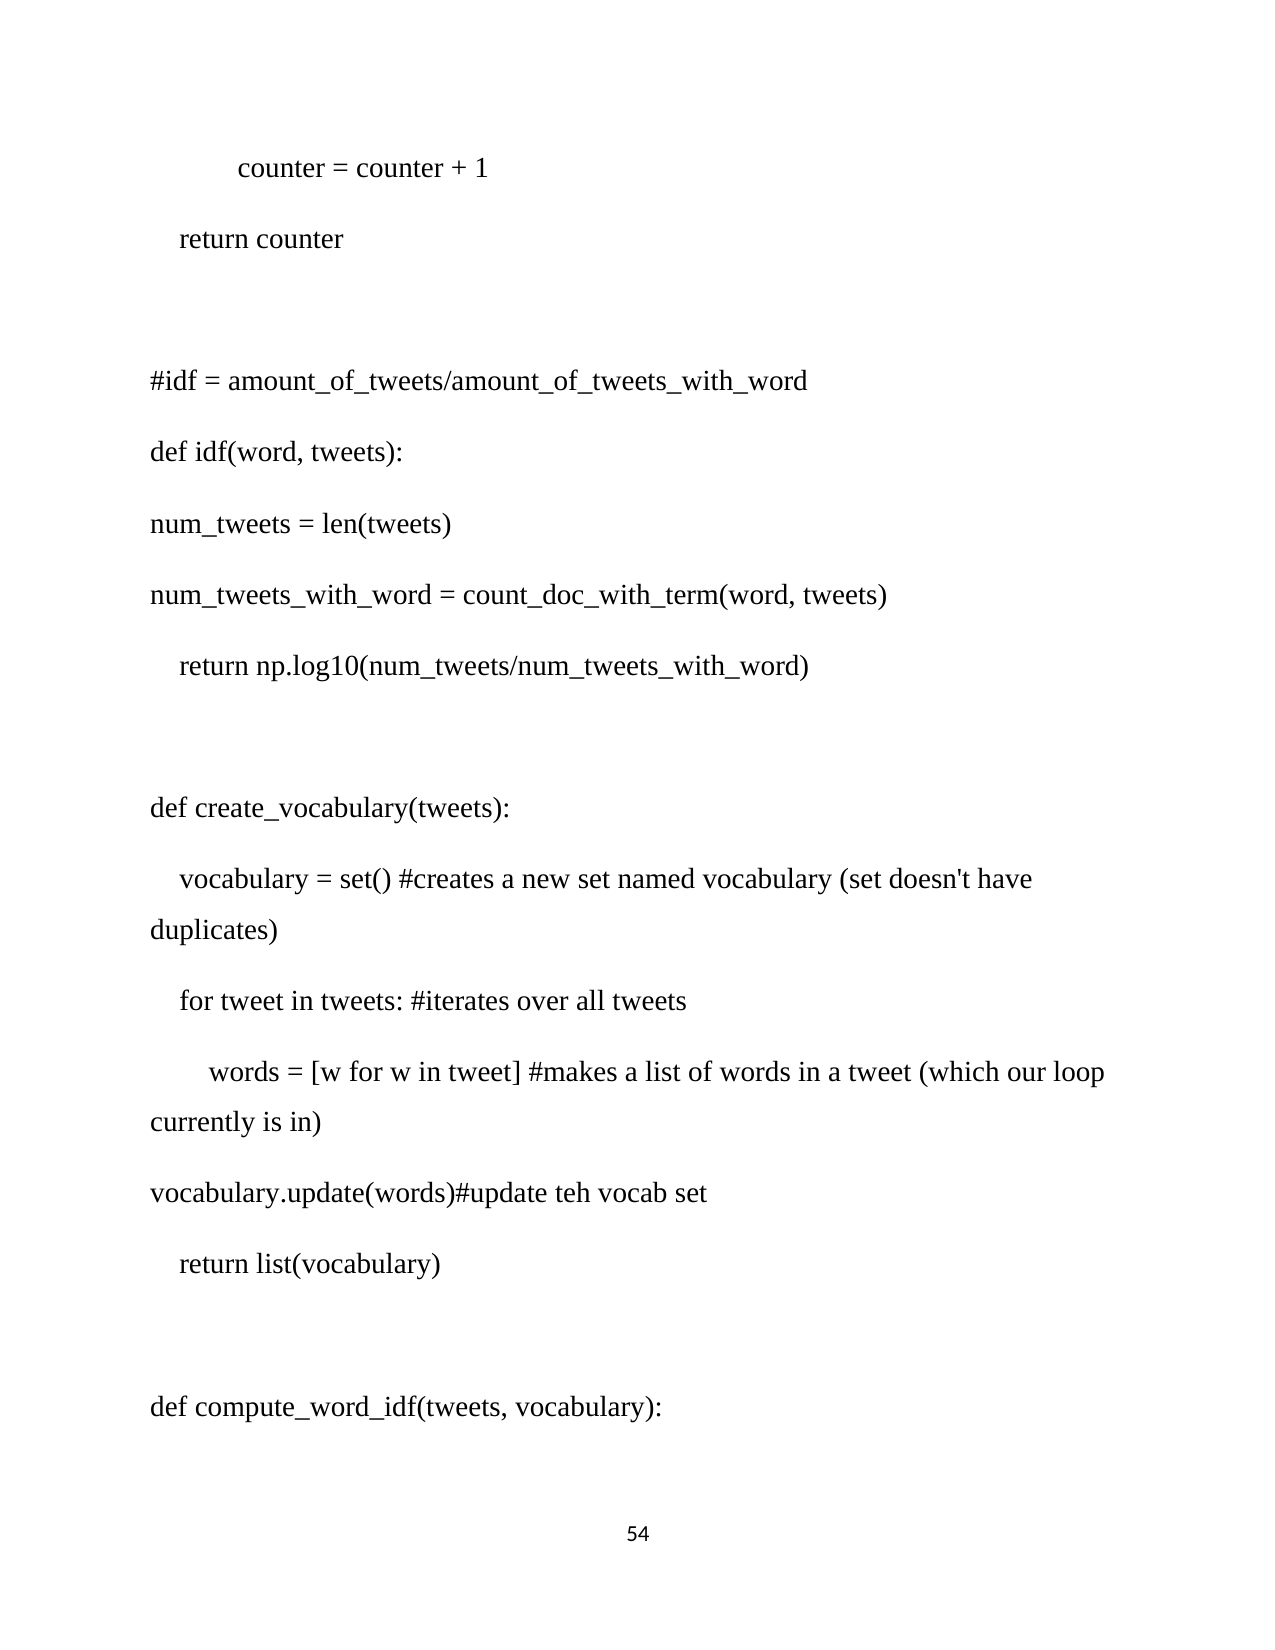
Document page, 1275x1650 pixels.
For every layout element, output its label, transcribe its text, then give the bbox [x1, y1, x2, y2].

text vocabulary = set() #creates a new set named vocabulary (set doesn't have duplicates) [150, 861, 1125, 945]
text words = [w for w in tweet] #makes a list of words in a tweet (which our loop currently is in) [150, 1054, 1125, 1138]
text return np.log10(num_tweets/num_tweets_with_word) [150, 648, 1125, 682]
text return counter [150, 221, 1125, 255]
text #idf = amount_of_tweets/amount_of_tweets_with_word [150, 363, 1125, 397]
text num_tweets = len(tweets) [150, 506, 1125, 539]
text vocabulary.update(words)#update teh vocab set [150, 1176, 1125, 1209]
text def idf(word, tweets): [150, 434, 1125, 468]
text def create_vocabulary(tweets): [150, 790, 1125, 824]
text return list(vocabulary) [150, 1247, 1125, 1280]
text def compute_word_idf(tweets, vocabulary): [150, 1389, 1125, 1422]
text counter = counter + 1 [150, 150, 1125, 183]
text num_tweets_with_word = count_doc_with_term(word, tweets) [150, 577, 1125, 610]
text for tweet in tweets: #iterates over all tweets [150, 983, 1125, 1016]
